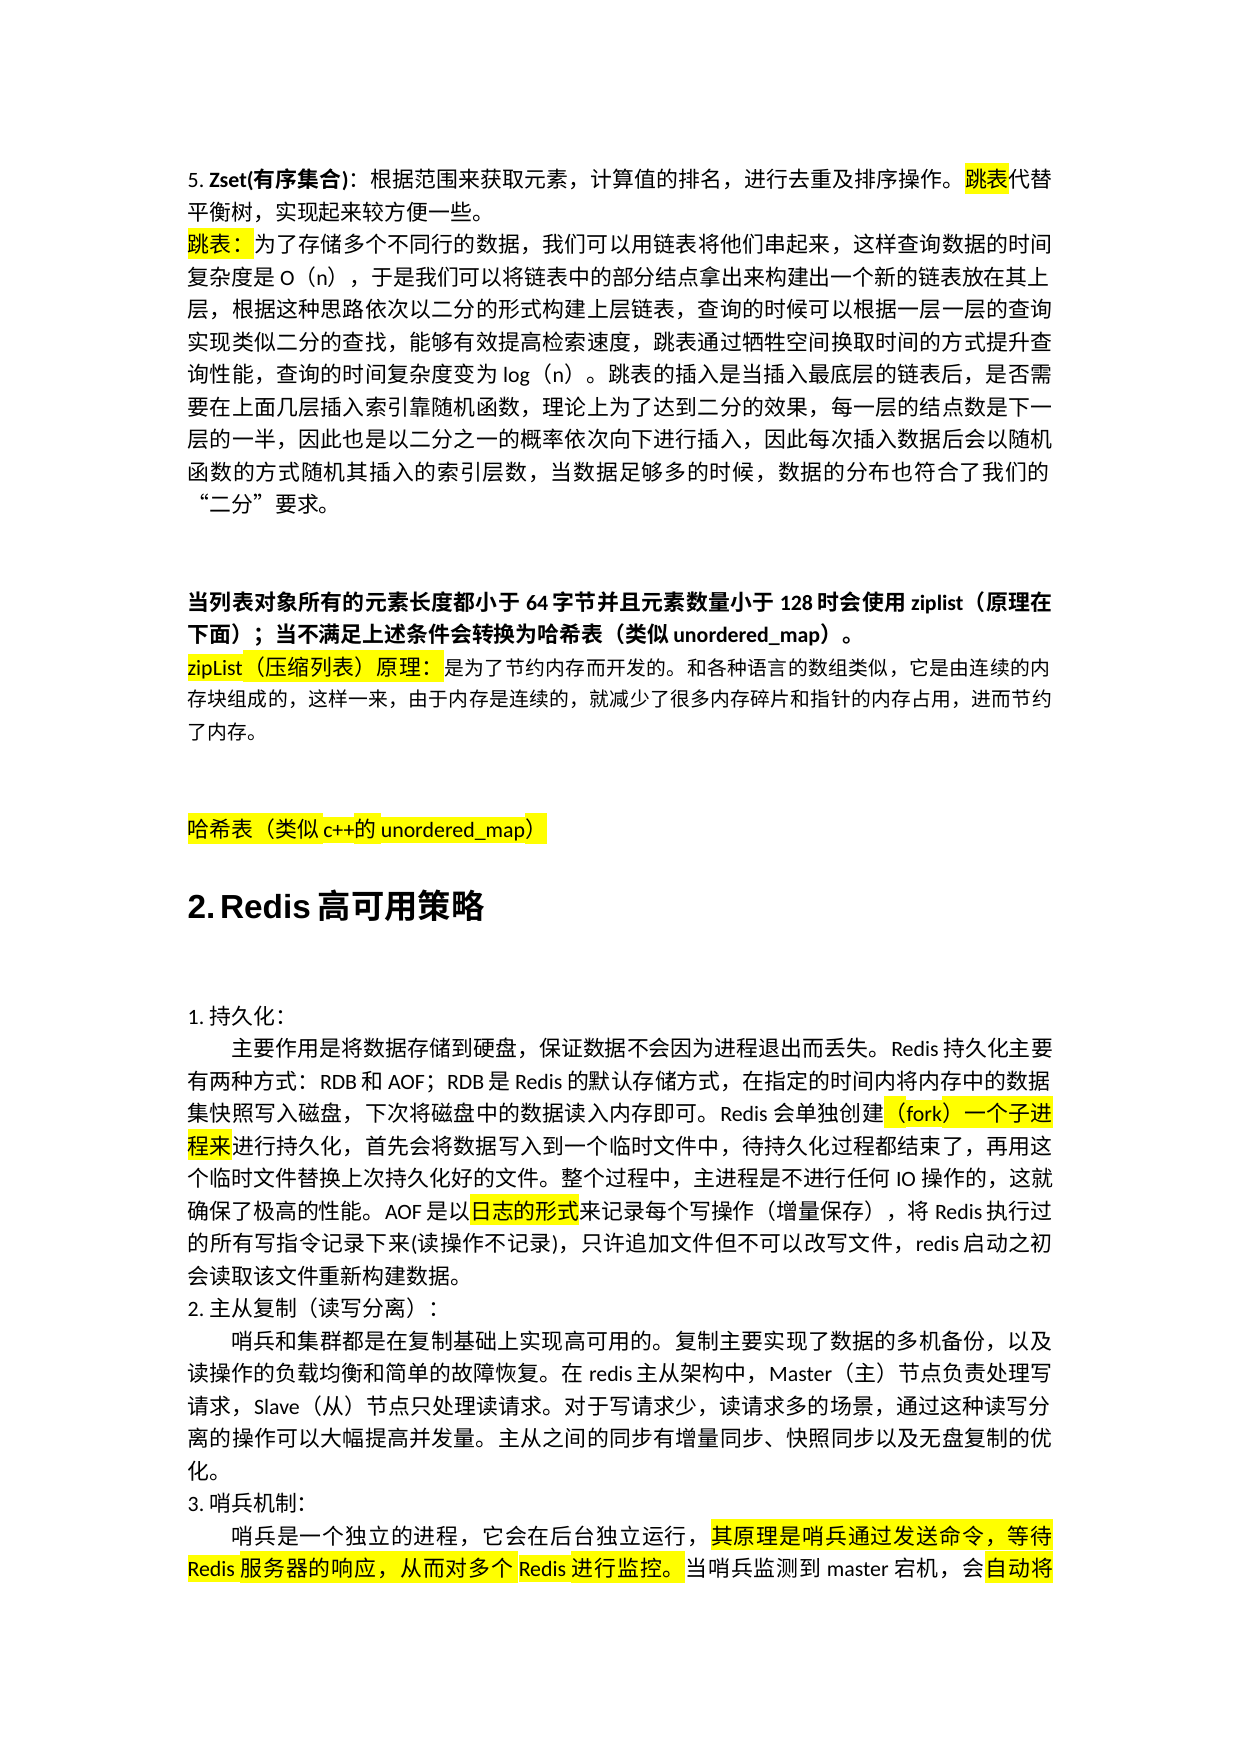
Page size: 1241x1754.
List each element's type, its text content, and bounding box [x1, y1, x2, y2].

subtitle Redis高可用策略 [187, 872, 1053, 937]
list 持久化： [187, 998, 1053, 1031]
list 主从复制（读写分离）： [187, 1291, 1053, 1323]
text zipList（压缩列表）原理：是为了节约内存而开发的。和各种语言的数组类似，它是由连续的内存块组成的，这样一来，由于内存是连续的，就减少了很多内存碎片和指针的内存占用，进而节约了内存。 [187, 649, 1053, 747]
list 跳表：为了存储多个不同行的数据，我们可以用链表将他们串起来，这样查询数据的时间复杂度是O（n），于是我们可以将链表中的部分结点拿出来构建出一个新的链表放在其上层，根据这种思路依次以二分的形式构建上层链表，查询的时候可以根据一层一层的查询实现类似二分的查找，能够有效提高检索速度，跳表通过牺牲空间换取时间的方式提升查询性能，查询的时间复杂度变为log（n）。跳表的插入是当插入最底层的链表后，是否需要在上面几层插入索引靠随机函数，理论上为了达到二分的效果，每一层的结点数是下一层的一半，因此也是以二分之一的概率依次向下进行插入，因此每次插入数据后会以随机函数的方式随机其插入的索引层数，当数据足够多的时候，数据的分布也符合了我们的“二分”要求。 [187, 227, 1053, 519]
text 哨兵和集群都是在复制基础上实现高可用的。复制主要实现了数据的多机备份，以及读操作的负载均衡和简单的故障恢复。在redis主从架构中，Master（主）节点负责处理写请求，Slave（从）节点只处理读请求。对于写请求少，读请求多的场景，通过这种读写分离的操作可以大幅提高并发量。主从之间的同步有增量同步、快照同步以及无盘复制的优化。 [187, 1323, 1053, 1486]
list 哨兵机制： [187, 1486, 1053, 1518]
text 主要作用是将数据存储到硬盘，保证数据不会因为进程退出而丢失。Redis持久化主要有两种方式：RDB和AOF；RDB是Redis的默认存储方式，在指定的时间内将内存中的数据集快照写入磁盘，下次将磁盘中的数据读入内存即可。Redis 会单独创建（fork）一个子进程来进行持久化，首先会将数据写入到一个临时文件中，待持久化过程都结束了，再用这个临时文件替换上次持久化好的文件。整个过程中，主进程是不进行任何 IO 操作的，这就确保了极高的性能。AOF是以日志的形式来记录每个写操作（增量保存），将Redis执行过的所有写指令记录下来(读操作不记录)，只许追加文件但不可以改写文件，redis启动之初会读取该文件重新构建数据。 [187, 1031, 1053, 1291]
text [187, 1518, 1053, 1583]
list Zset(有序集合)：根据范围来获取元素，计算值的排名，进行去重及排序操作。跳表代替平衡树，实现起来较方便一些。 [187, 162, 1053, 227]
text 哈希表（类似c++的unordered_map） [187, 812, 1053, 844]
list 当列表对象所有的元素长度都小于64字节并且元素数量小于128时会使用ziplist（原理在下面）；当不满足上述条件会转换为哈希表（类似unordered_map）。 [187, 584, 1053, 649]
